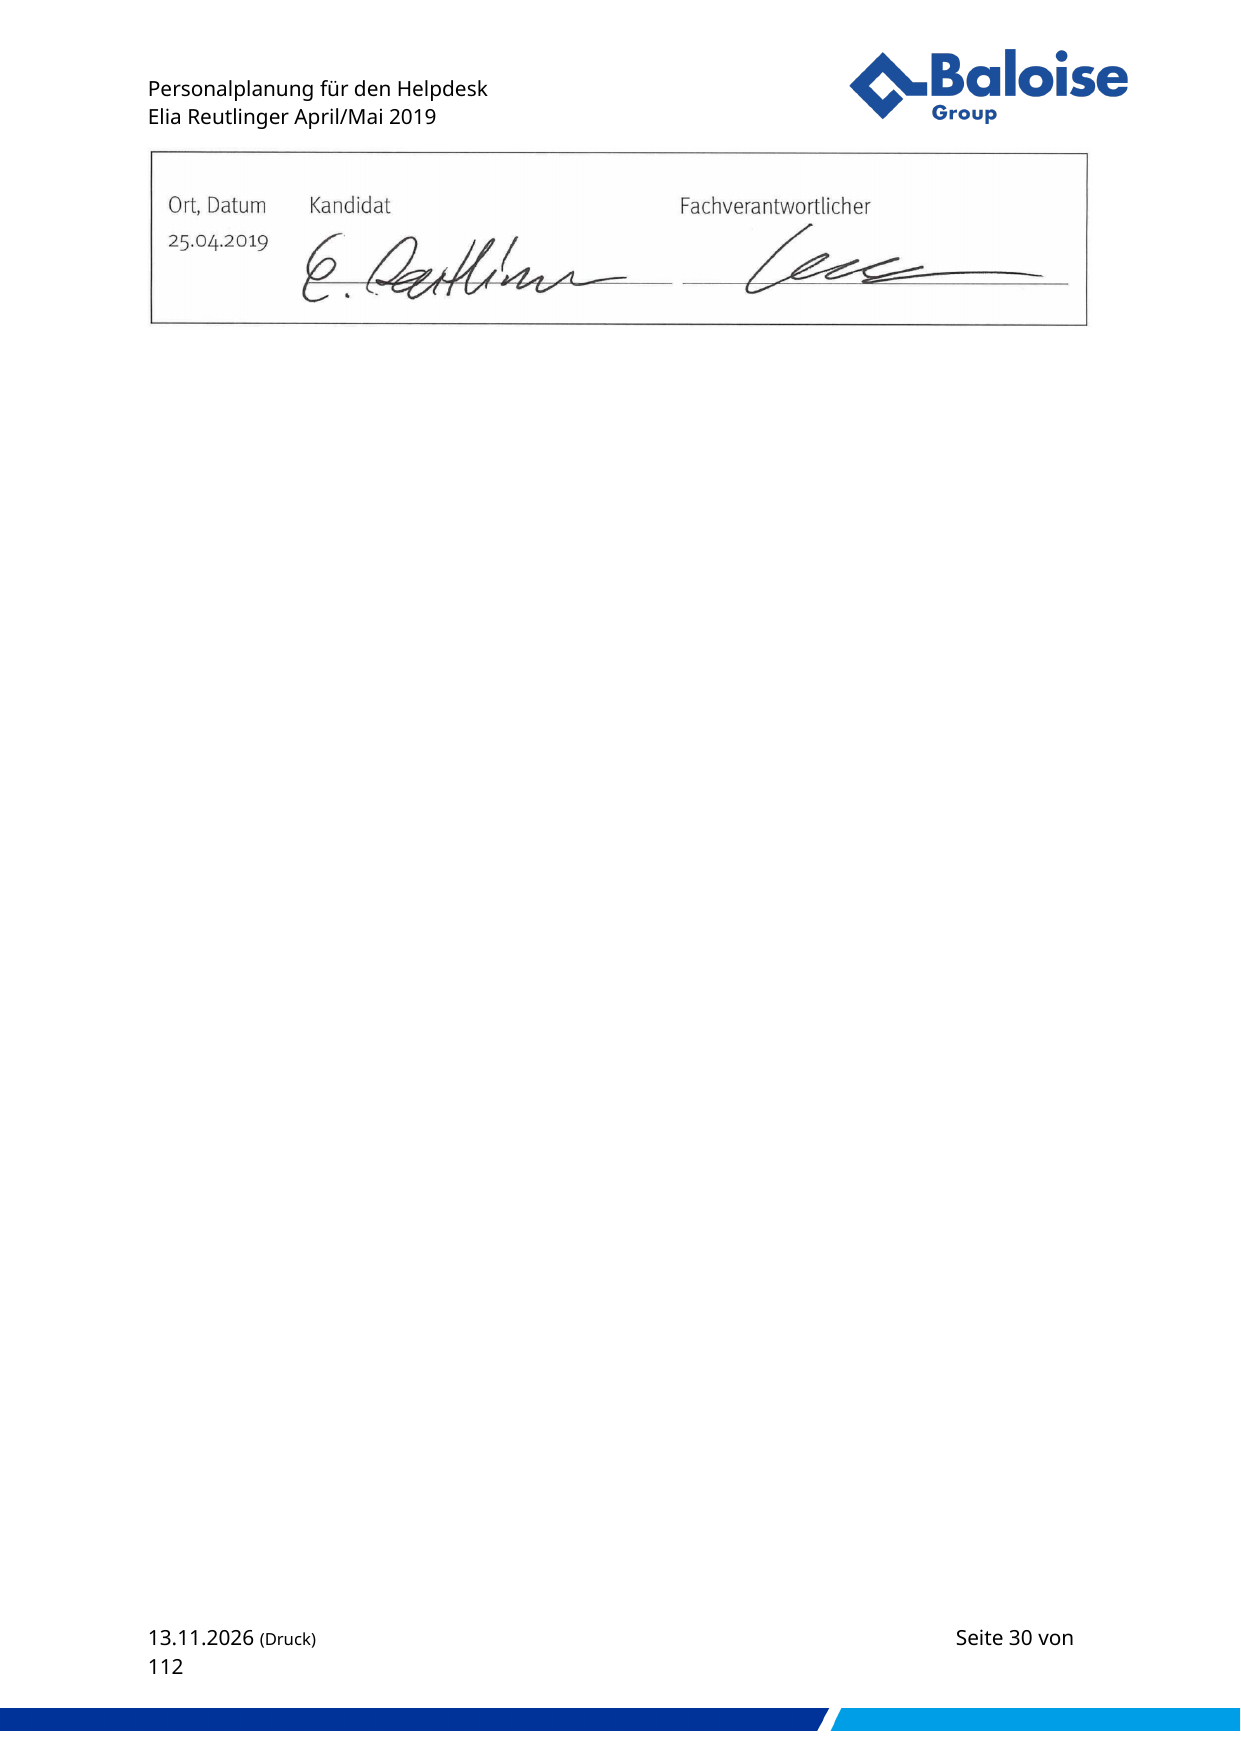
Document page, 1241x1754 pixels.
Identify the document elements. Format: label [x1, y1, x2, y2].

picture [849, 49, 1128, 124]
picture [0, 1708, 1241, 1733]
picture [147, 147, 1093, 329]
